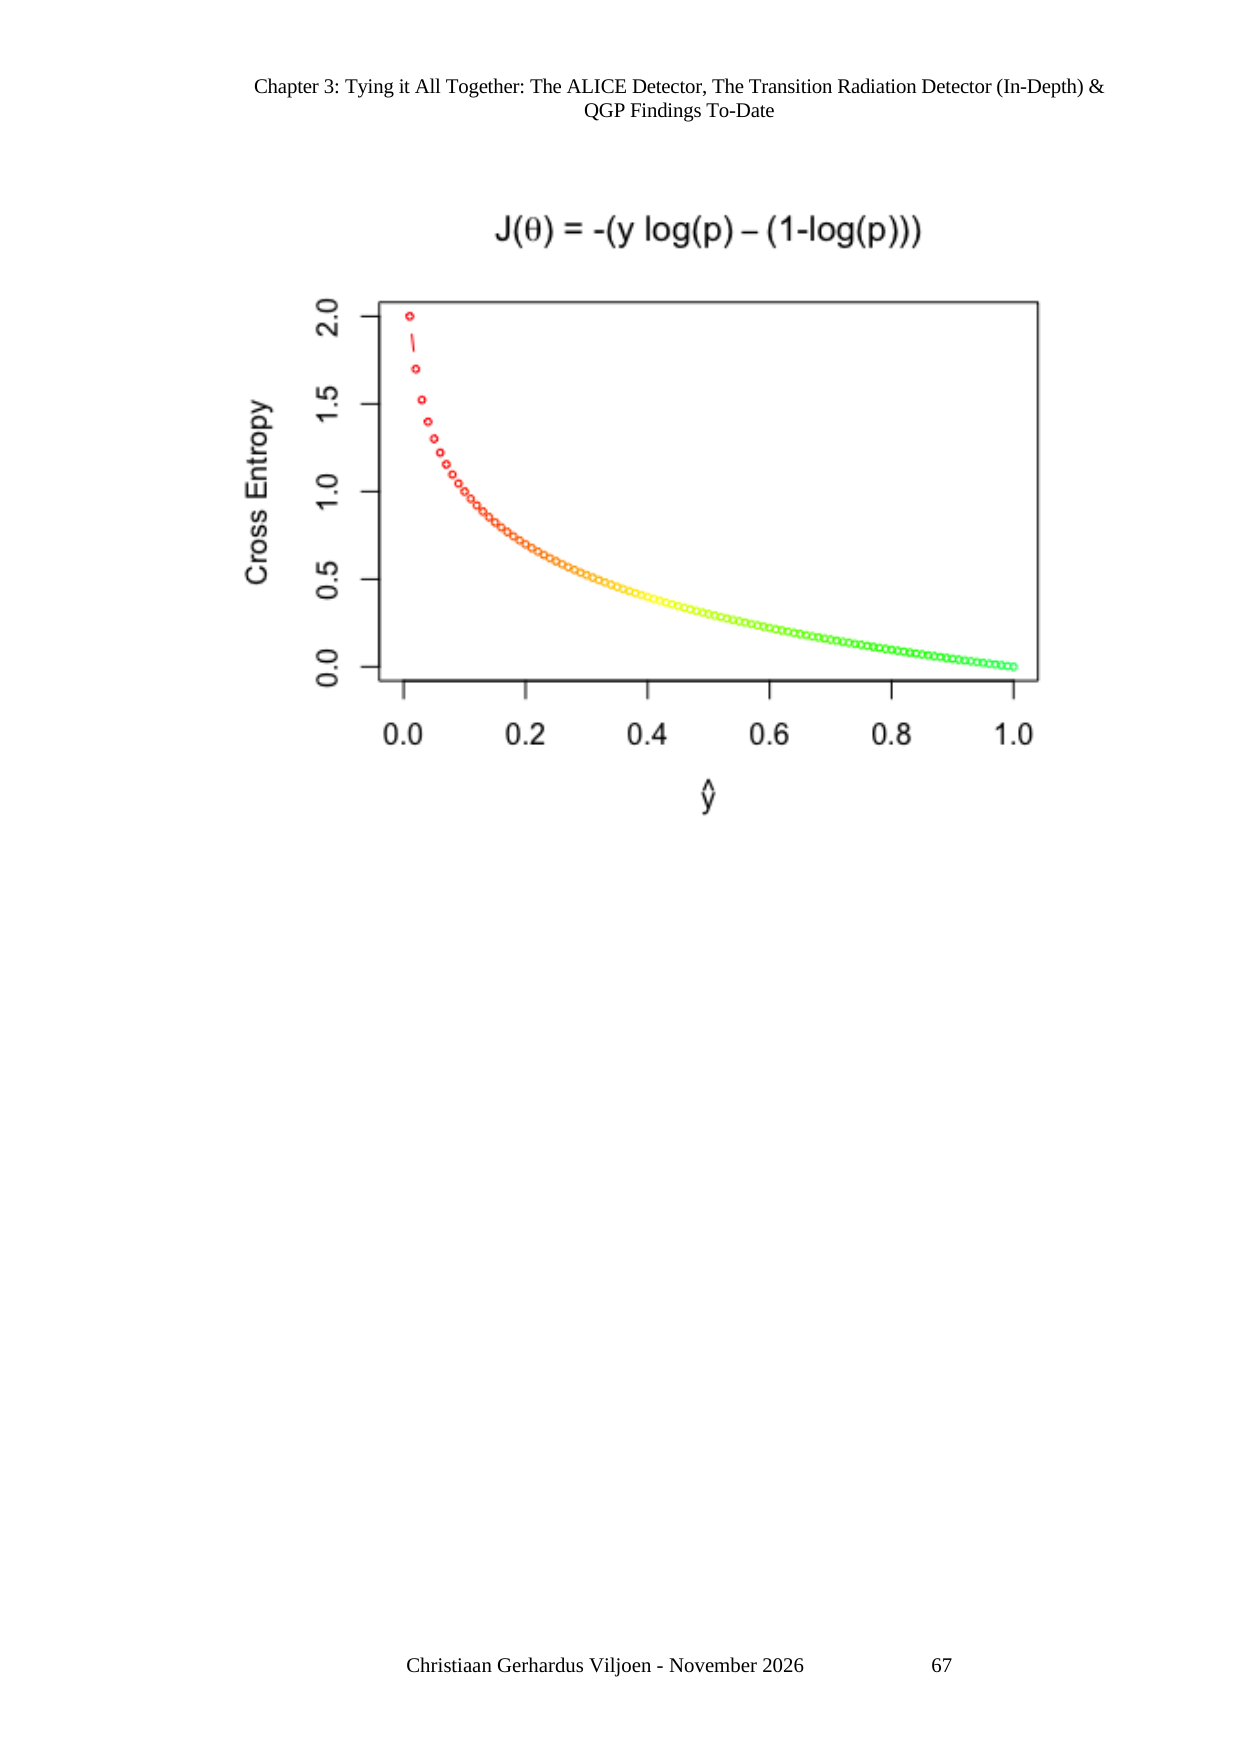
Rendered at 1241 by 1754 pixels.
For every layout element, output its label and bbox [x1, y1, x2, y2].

picture [236, 159, 1112, 860]
